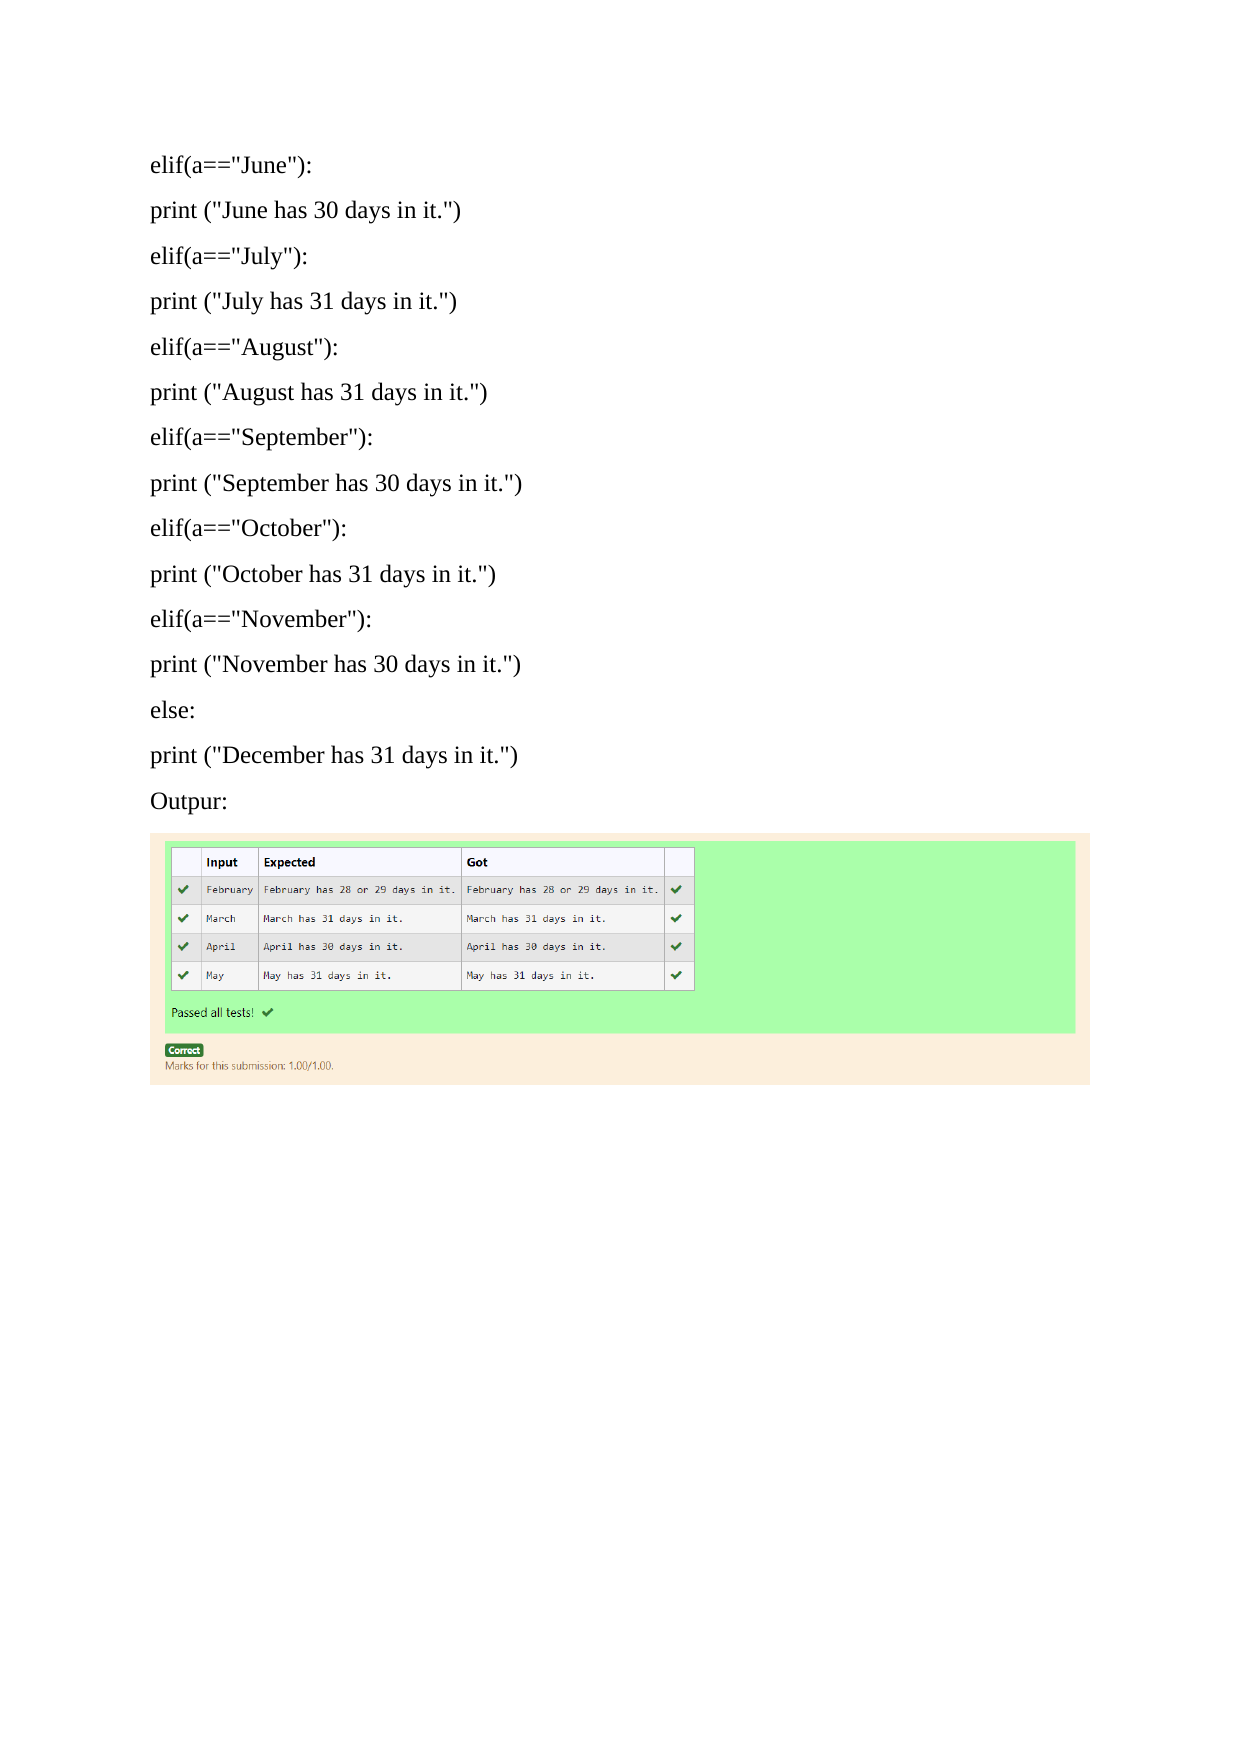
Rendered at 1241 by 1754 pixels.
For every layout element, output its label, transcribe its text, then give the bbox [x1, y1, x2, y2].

picture [150, 833, 1090, 1085]
text elif(a=="July"): [150, 241, 1090, 269]
text Outpur: [150, 786, 1090, 814]
text elif(a=="September"): [150, 422, 1090, 451]
text print ("September has 30 days in it.") [150, 468, 1090, 497]
text print ("November has 30 days in it.") [150, 649, 1090, 678]
text print ("July has 31 days in it.") [150, 286, 1090, 315]
text print ("June has 30 days in it.") [150, 195, 1090, 224]
text elif(a=="August"): [150, 332, 1090, 360]
text print ("August has 31 days in it.") [150, 377, 1090, 406]
text print ("October has 31 days in it.") [150, 559, 1090, 587]
text elif(a=="June"): [150, 150, 1090, 179]
text else: [150, 695, 1090, 724]
text print ("December has 31 days in it.") [150, 740, 1090, 769]
text elif(a=="November"): [150, 604, 1090, 633]
text elif(a=="October"): [150, 513, 1090, 542]
